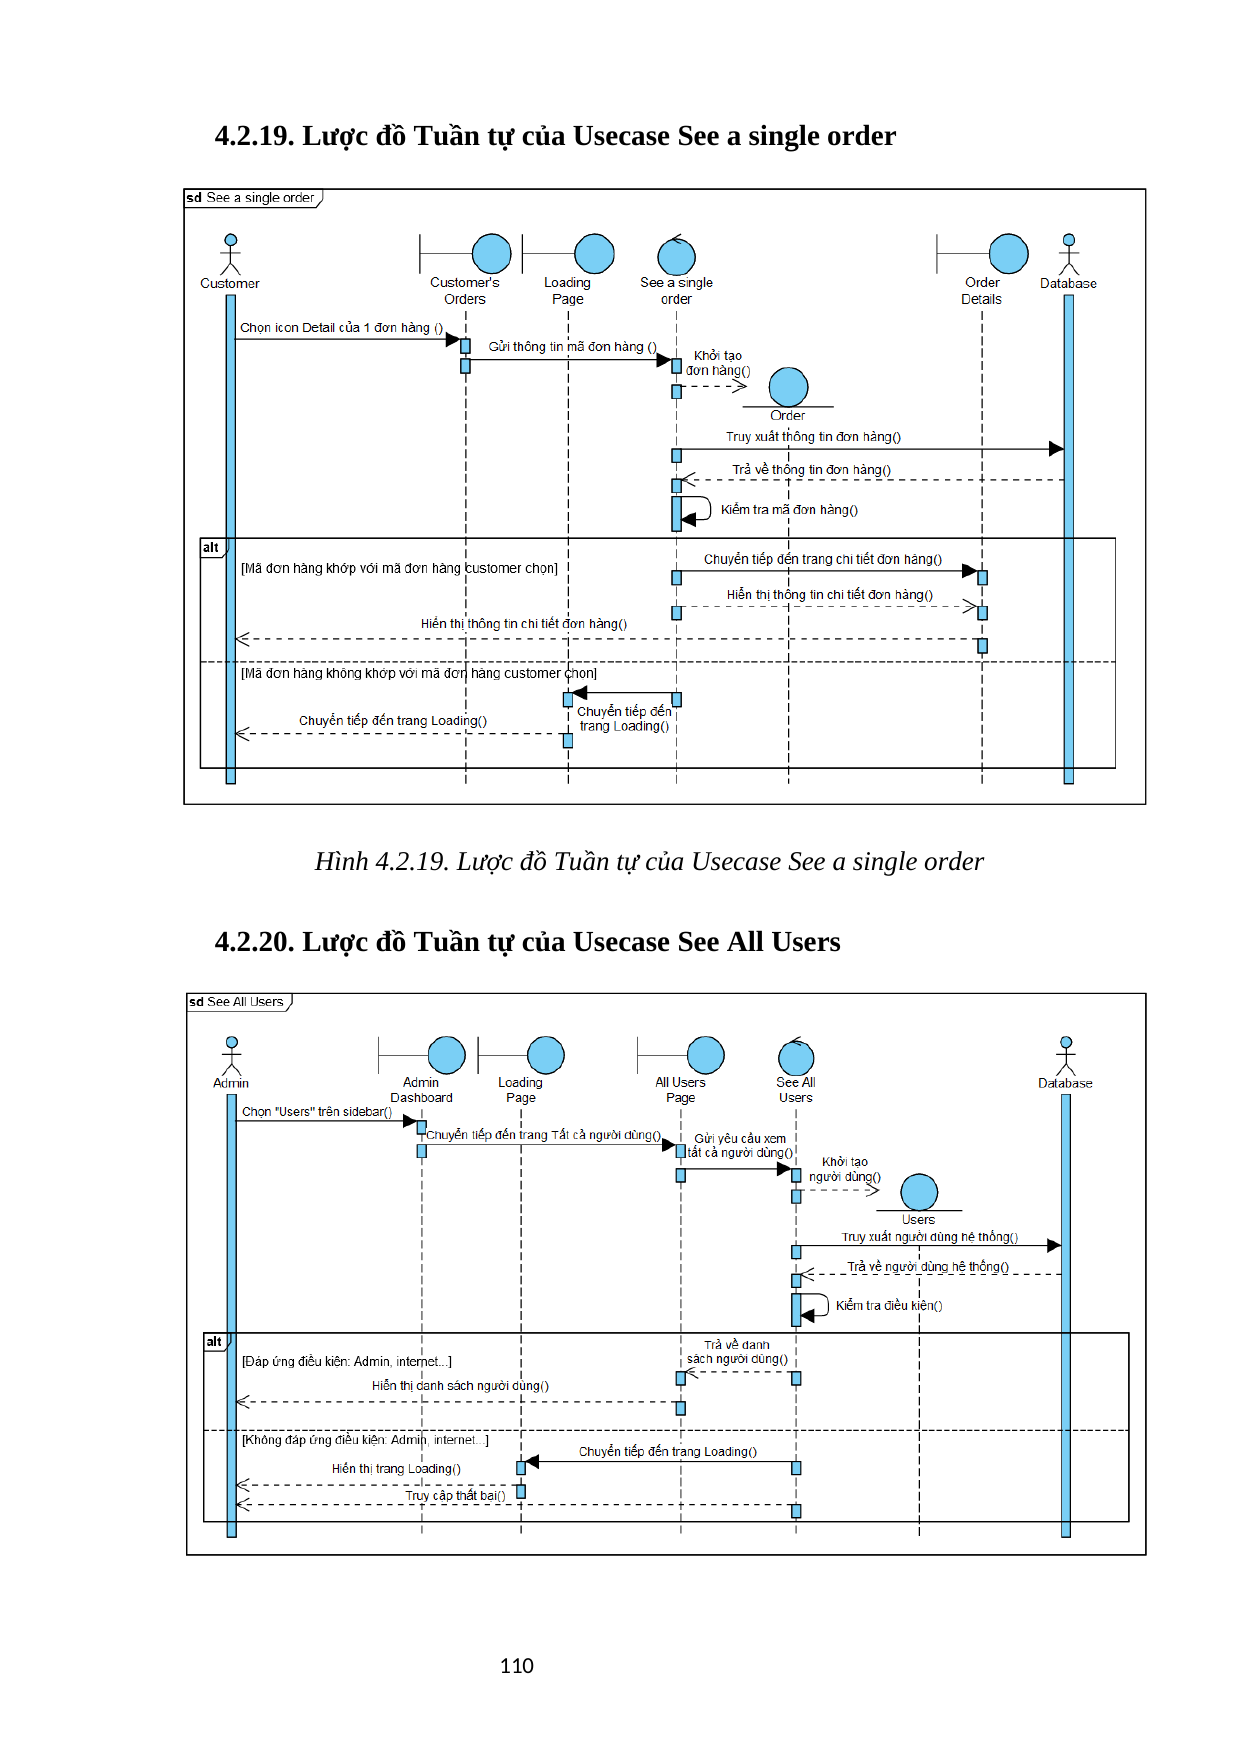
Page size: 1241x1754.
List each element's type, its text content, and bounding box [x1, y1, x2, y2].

subtitle 4.2.20. Lược đồ Tuần tự của Usecase See All Users [177, 924, 1122, 957]
picture [177, 181, 1157, 814]
subtitle Hình 4.2.19. Lược đồ Tuần tự của Usecase See a single order [177, 845, 1122, 876]
subtitle 4.2.19. Lược đồ Tuần tự của Usecase See a single order [177, 118, 1122, 152]
picture [177, 986, 1156, 1571]
